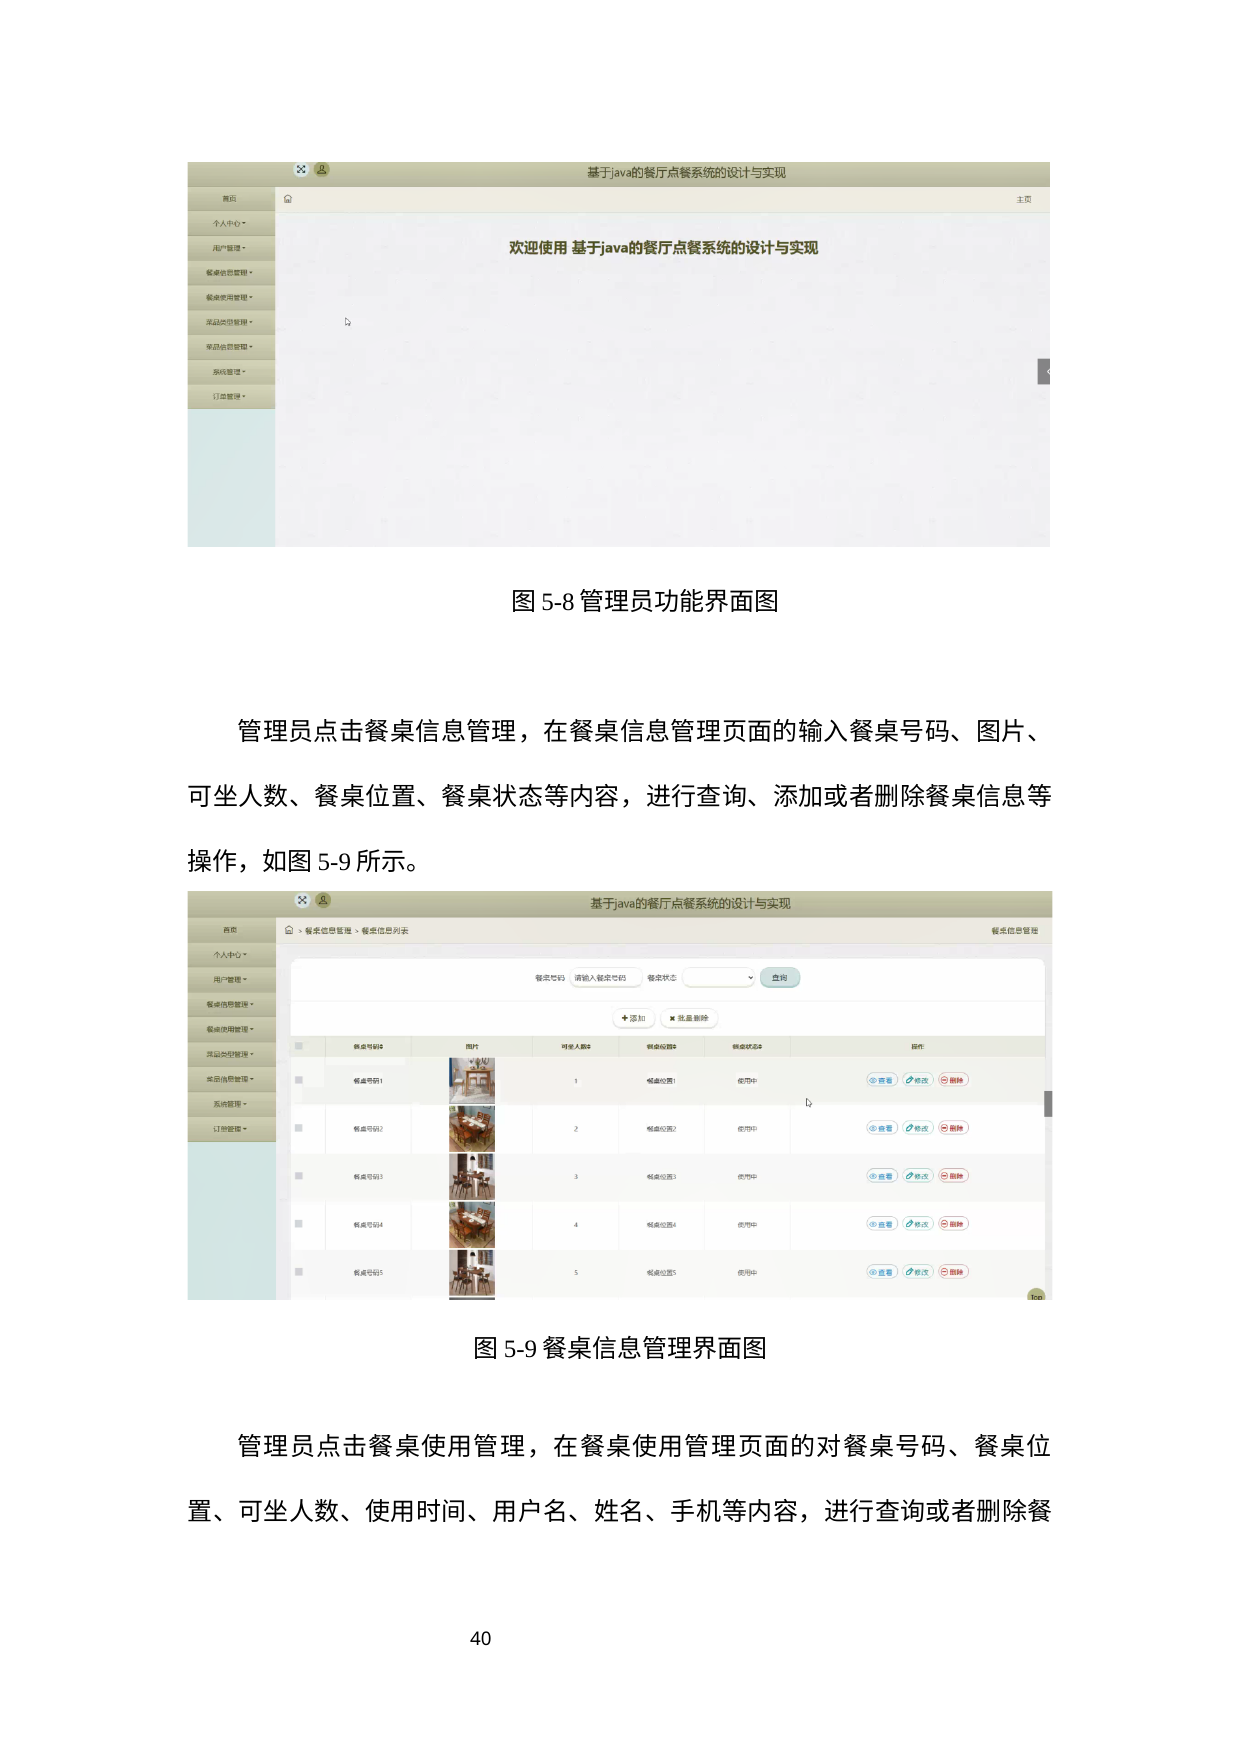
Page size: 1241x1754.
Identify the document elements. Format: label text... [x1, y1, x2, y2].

picture [187, 162, 1050, 547]
text 管理员点击餐桌信息管理，在餐桌信息管理页面的输入餐桌号码、图片、可坐人数、餐桌位置、餐桌状态等内容，进行查询、添加或者删除餐桌信息等操作，如图5-9所示。 [187, 697, 1053, 891]
picture [187, 891, 1053, 1300]
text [187, 1412, 1053, 1542]
text 图5-8管理员功能界面图 [187, 567, 1053, 632]
text 图5-9餐桌信息管理界面图 [187, 1314, 1053, 1379]
